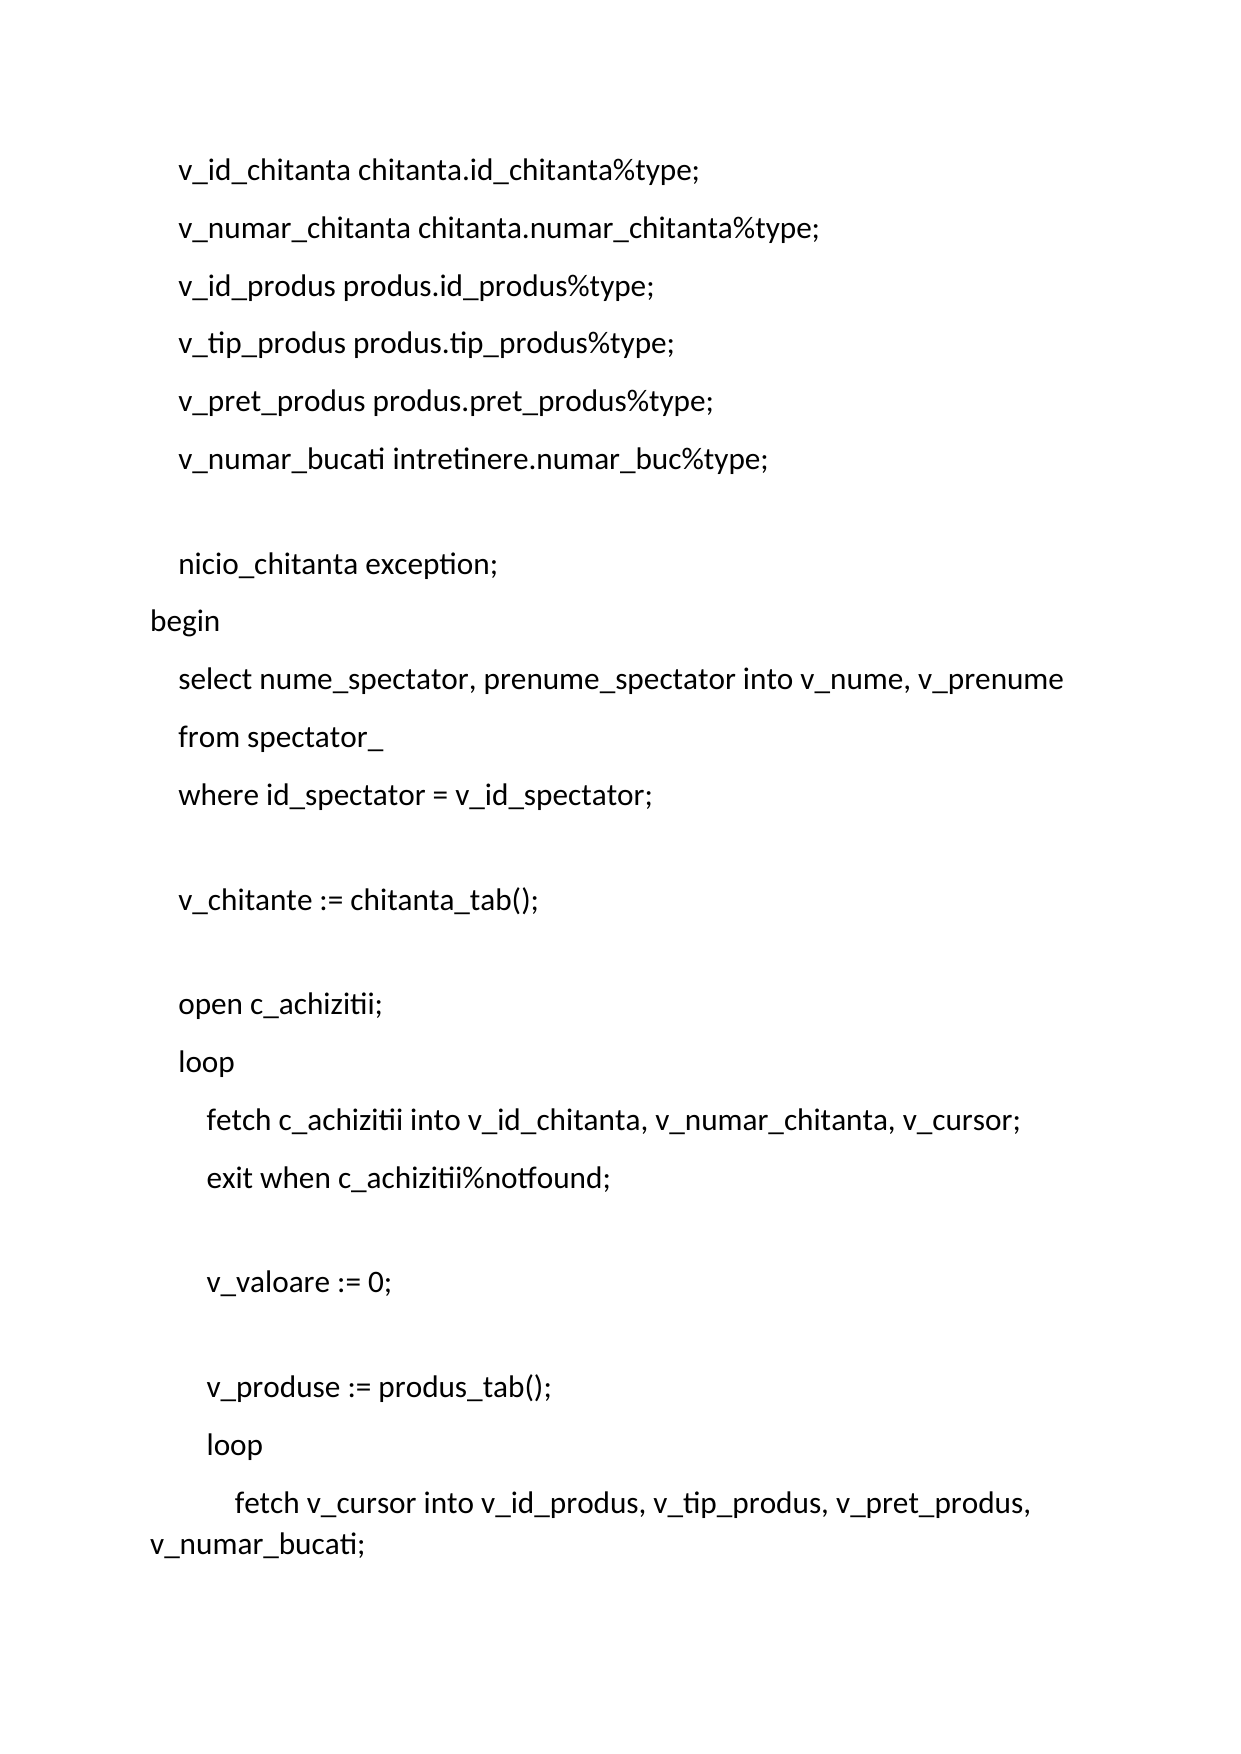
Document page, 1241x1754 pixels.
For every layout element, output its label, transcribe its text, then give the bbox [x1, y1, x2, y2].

text v_produse := produs_tab(); [150, 1367, 1090, 1405]
text v_id_chitanta chitanta.id_chitanta%type; [150, 150, 1090, 188]
text fetch c_achizitii into v_id_chitanta, v_numar_chitanta, v_cursor; [150, 1100, 1090, 1138]
text where id_spectator = v_id_spectator; [150, 775, 1090, 813]
text begin [150, 602, 1090, 640]
text v_numar_bucati intretinere.numar_buc%type; [150, 439, 1090, 477]
text v_tip_produs produs.tip_produs%type; [150, 323, 1090, 362]
text v_valoare := 0; [150, 1262, 1090, 1301]
text loop [150, 1042, 1090, 1080]
text select nume_spectator, prenume_spectator into v_nume, v_prenume [150, 659, 1090, 697]
text exit when c_achizitii%notfound; [150, 1158, 1090, 1196]
text from spectator_ [150, 717, 1090, 755]
text v_id_produs produs.id_produs%type; [150, 266, 1090, 304]
text v_numar_chitanta chitanta.numar_chitanta%type; [150, 208, 1090, 246]
text v_pret_produs produs.pret_produs%type; [150, 381, 1090, 419]
text nicio_chitanta exception; [150, 544, 1090, 582]
text v_chitante := chitanta_tab(); [150, 880, 1090, 918]
text loop [150, 1425, 1090, 1463]
text fetch v_cursor into v_id_produs, v_tip_produs, v_pret_produs, v_numar_bucati; [150, 1483, 1090, 1562]
text open c_achizitii; [150, 984, 1090, 1022]
